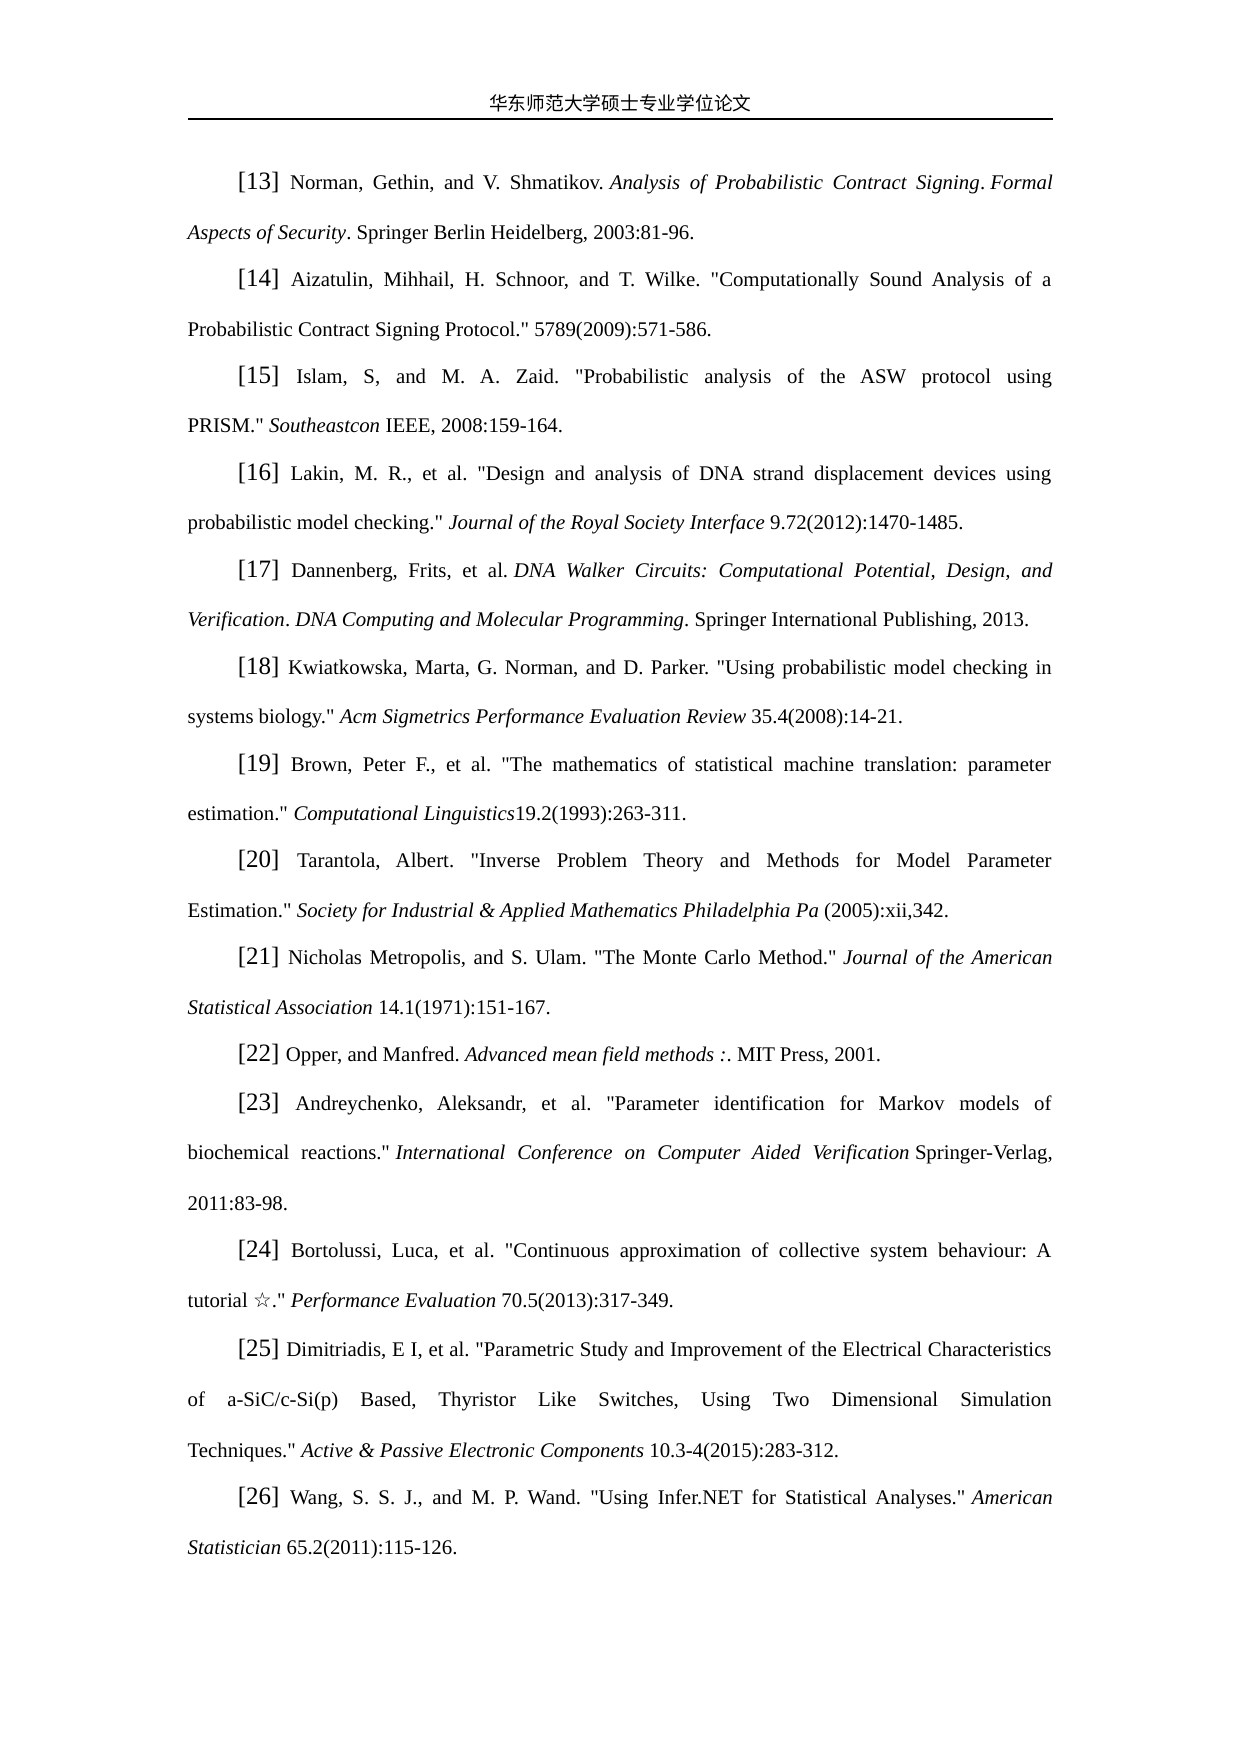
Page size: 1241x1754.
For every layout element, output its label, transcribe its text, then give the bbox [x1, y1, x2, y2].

text [16] Lakin, M. R., et al. "Design and analysis of DNA strand displacement devices using probabilistic model checking." Journal of the Royal Society Interface 9.72(2012):1470-1485. [187, 454, 1053, 539]
text [22] Opper, and Manfred. Advanced mean field methods :. MIT Press, 2001. [187, 1036, 1053, 1070]
text [23] Andreychenko, Aleksandr, et al. "Parameter identification for Markov models of biochemical reactions." International Conference on Computer Aided Verification Springer-Verlag, 2011:83-98. [187, 1084, 1053, 1220]
text [26] Wang, S. S. J., and M. P. Wand. "Using Infer.NET for Statistical Analyses." American Statistician 65.2(2011):115-126. [187, 1479, 1053, 1564]
text [15] Islam, S, and M. A. Zaid. "Probabilistic analysis of the ASW protocol using PRISM." Southeastcon IEEE, 2008:159-164. [187, 358, 1053, 442]
text [14] Aizatulin, Mihhail, H. Schnoor, and T. Wilke. "Computationally Sound Analysis of a Probabilistic Contract Signing Protocol." 5789(2009):571-586. [187, 261, 1053, 346]
text [19] Brown, Peter F., et al. "The mathematics of statistical machine translation: parameter estimation." Computational Linguistics19.2(1993):263-311. [187, 745, 1053, 830]
text [24] Bortolussi, Luca, et al. "Continuous approximation of collective system behaviour: A tutorial ☆." Performance Evaluation 70.5(2013):317-349. [187, 1232, 1053, 1317]
text [20] Tarantola, Albert. "Inverse Problem Theory and Methods for Model Parameter Estimation." Society for Industrial & Applied Mathematics Philadelphia Pa (2005):xii,342. [187, 842, 1053, 927]
text [21] Nicholas Metropolis, and S. Ulam. "The Monte Carlo Method." Journal of the American Statistical Association 14.1(1971):151-167. [187, 939, 1053, 1024]
text [18] Kwiatkowska, Marta, G. Norman, and D. Parker. "Using probabilistic model checking in systems biology." Acm Sigmetrics Performance Evaluation Review 35.4(2008):14-21. [187, 648, 1053, 733]
text [25] Dimitriadis, E I, et al. "Parametric Study and Improvement of the Electrical Characteristics of a-SiC/c-Si(p) Based, Thyristor Like Switches, Using Two Dimensional Simulation Techniques." Active & Passive Electronic Components 10.3-4(2015):283-312. [187, 1331, 1053, 1467]
text [13] Norman, Gethin, and V. Shmatikov. Analysis of Probabilistic Contract Signing. Formal Aspects of Security. Springer Berlin Heidelberg, 2003:81-96. [187, 164, 1053, 249]
text [17] Dannenberg, Frits, et al. DNA Walker Circuits: Computational Potential, Design, and Verification. DNA Computing and Molecular Programming. Springer International Publishing, 2013. [187, 551, 1053, 636]
